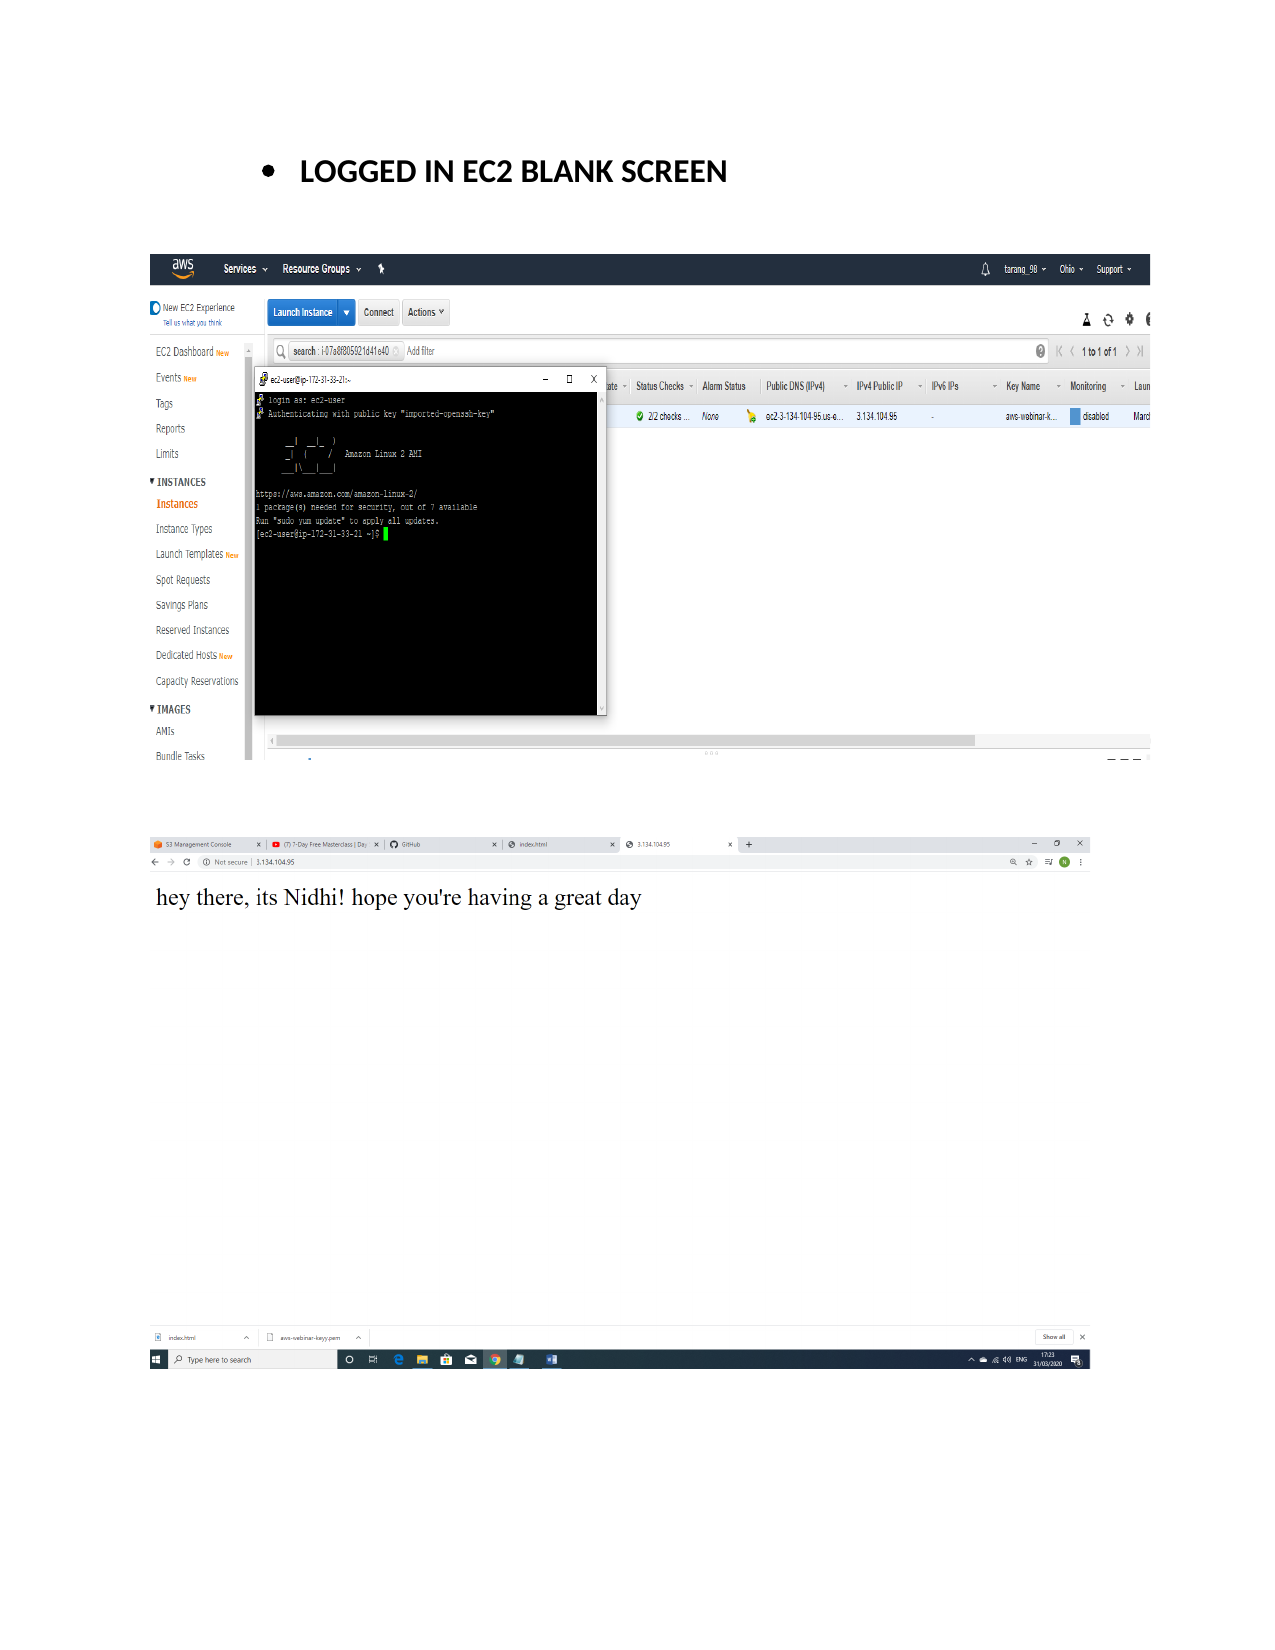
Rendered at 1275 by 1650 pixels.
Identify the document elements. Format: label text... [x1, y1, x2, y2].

picture [150, 837, 1091, 1369]
list LOGGED IN EC2 BLANK SCREEN [262, 150, 1125, 191]
picture [150, 254, 1150, 760]
